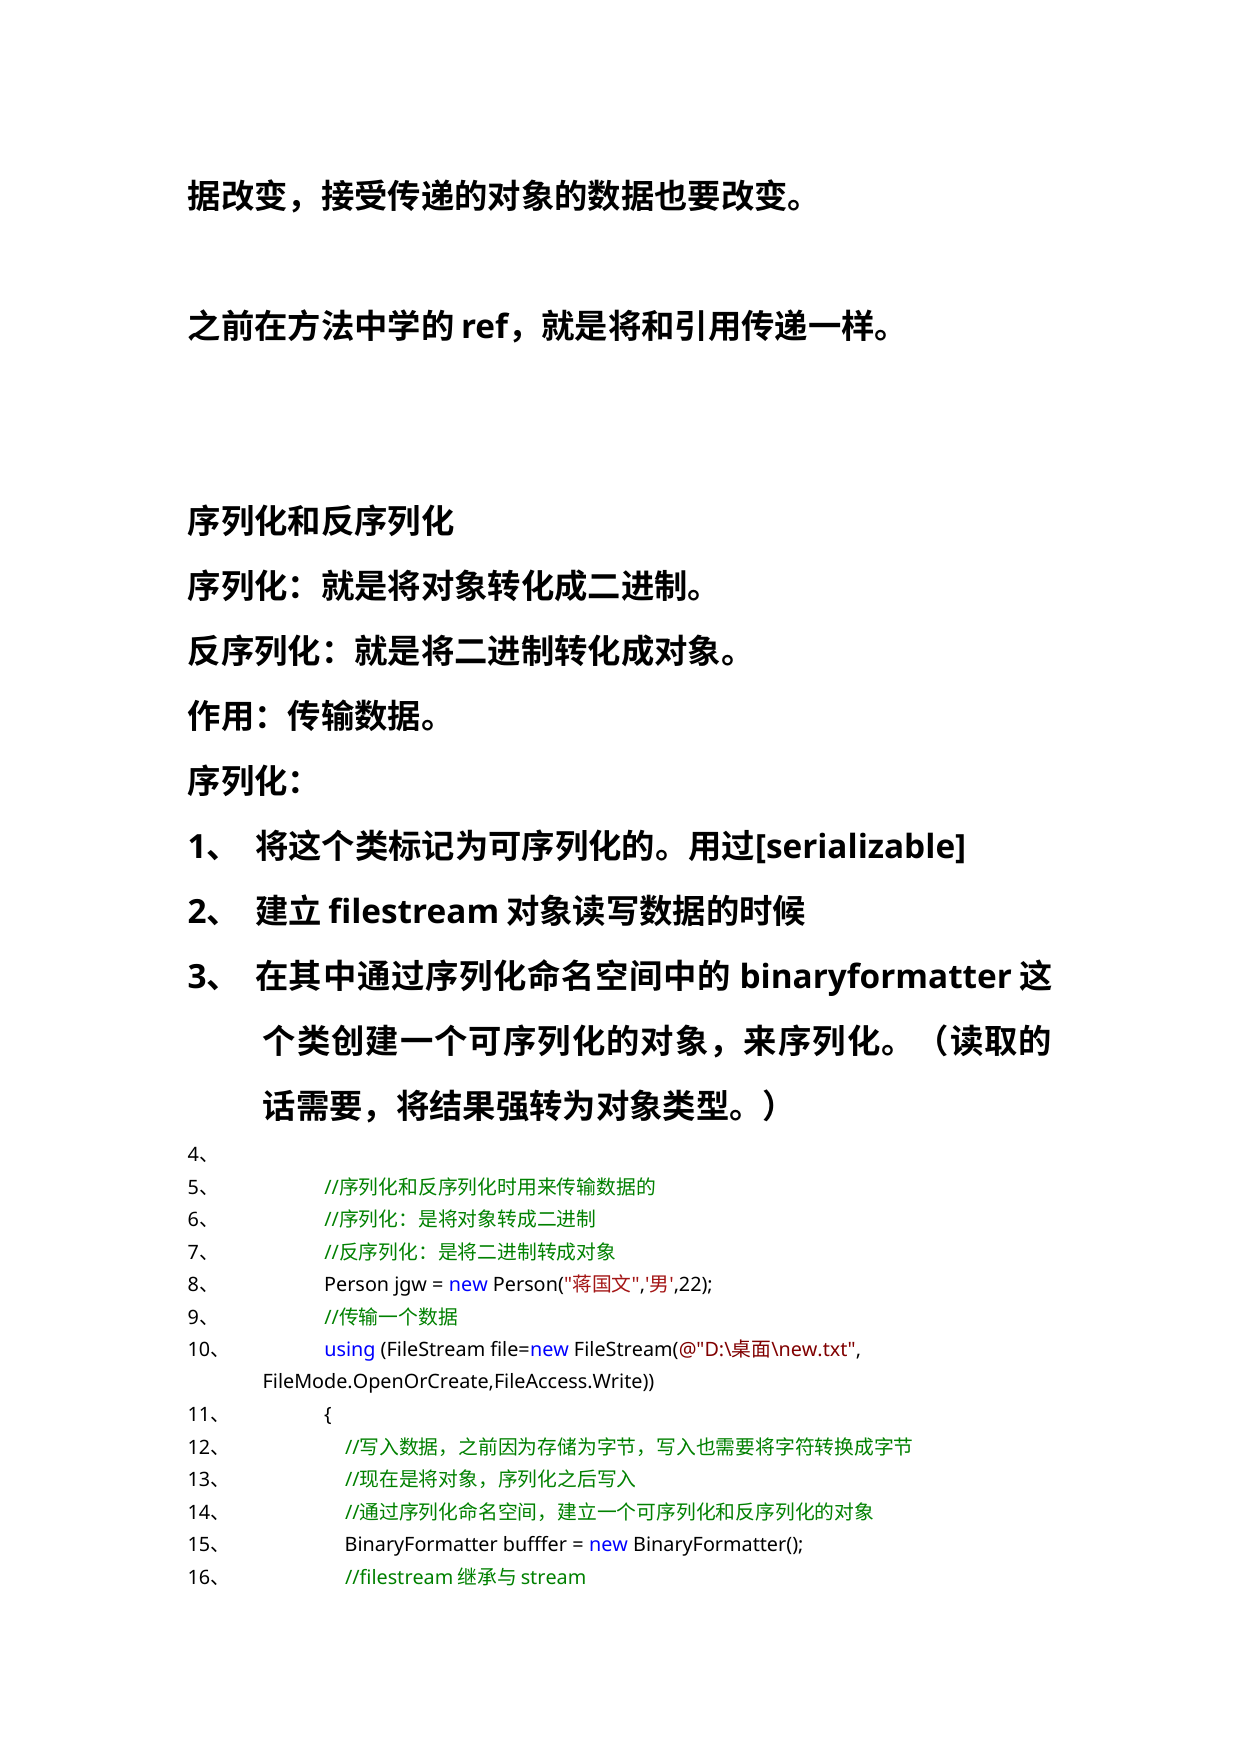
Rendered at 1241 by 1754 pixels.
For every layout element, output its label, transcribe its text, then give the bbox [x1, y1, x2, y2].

text 之前在方法中学的ref，就是将和引用传递一样。 [187, 292, 1053, 357]
list 将这个类标记为可序列化的。用过[serializable] [187, 812, 1053, 877]
list 在其中通过序列化命名空间中的binaryformatter这个类创建一个可序列化的对象，来序列化。（读取的话需要，将结果强转为对象类型。） [187, 942, 1053, 1137]
list //现在是将对象，序列化之后写入 [187, 1462, 1053, 1494]
text 反序列化：就是将二进制转化成对象。 [187, 617, 1053, 682]
text 序列化和反序列化 [187, 487, 1053, 552]
list using (FileStream file=new FileStream(@"D:\桌面\new.txt", FileMode.OpenOrCreate,FileAccess.Write)) [187, 1332, 1053, 1397]
list BinaryFormatter bufffer = new BinaryFormatter(); [187, 1527, 1053, 1559]
list { [187, 1397, 1053, 1429]
list //序列化和反序列化时用来传输数据的 [187, 1169, 1053, 1202]
list //写入数据，之前因为存储为字节，写入也需要将字符转换成字节 [187, 1429, 1053, 1462]
list //反序列化：是将二进制转成对象 [187, 1234, 1053, 1267]
text 序列化： [187, 747, 1053, 812]
list Person jgw = new Person("蒋国文",'男',22); [187, 1267, 1053, 1299]
list 建立filestream对象读写数据的时候 [187, 877, 1053, 942]
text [187, 162, 1053, 227]
text 作用：传输数据。 [187, 682, 1053, 747]
text 序列化：就是将对象转化成二进制。 [187, 552, 1053, 617]
list //通过序列化命名空间，建立一个可序列化和反序列化的对象 [187, 1494, 1053, 1527]
list //传输一个数据 [187, 1299, 1053, 1332]
list //filestream继承与stream [187, 1559, 1053, 1592]
list //序列化：是将对象转成二进制 [187, 1202, 1053, 1234]
